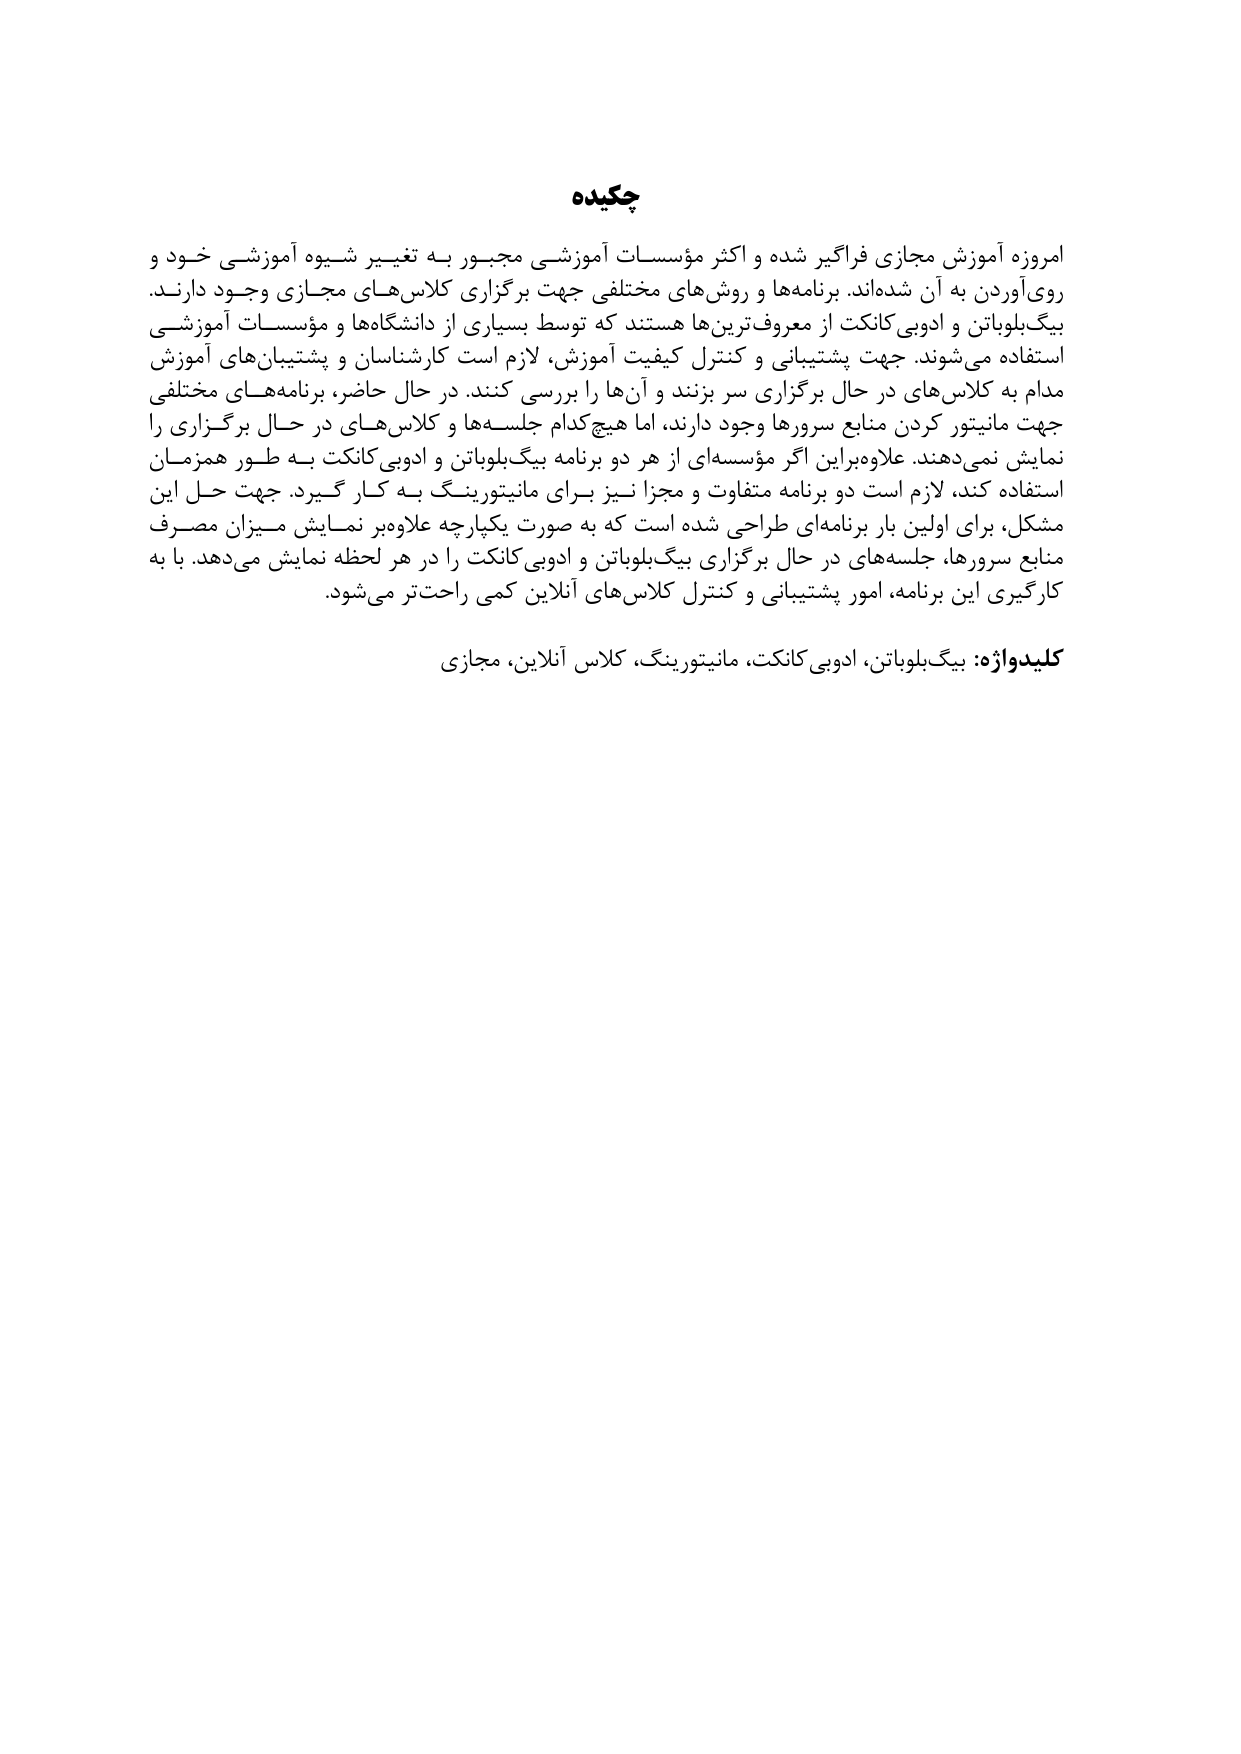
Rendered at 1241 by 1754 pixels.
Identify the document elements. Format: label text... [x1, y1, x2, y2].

text کلیدواژه: بیگ‌بلوباتن، ادوبی‌کانکت، مانیتورینگ، کلاس آنلاین، مجازی [148, 648, 1063, 677]
text چکیده [148, 185, 1063, 214]
text امروزه آموزش مجازی فراگیر شده و اکثر مؤسسات آموزشی مجبور به تغییر شیوه آموزشی خود و روی‌آوردن به آن شده‌اند. برنامه‌ها و روش‌های مختلفی جهت برگزاری کلاس‌های مجازی وجود دارند. بیگ‌بلوباتن و ادوبی‌کانکت از معروف‌ترین‌ها هستند که توسط بسیاری از دانشگاه‌ها و مؤسسات آموزشی استفاده می‌شوند. جهت پشتیبانی و کنترل کیفیت آموزش، لازم است کارشناسان و پشتیبان‌های آموزش مدام به کلاس‌های در حال برگزاری سر بزنند و آن‌ها را بررسی کنند. در حال حاضر، برنامه‌های مختلفی جهت مانیتور کردن منابع سرورها وجود دارند، اما هیچ‌کدام جلسه‌ها و کلاس‌های در حال برگزاری را نمایش نمی‌دهند. علاوه‌براین اگر مؤسسه‌ای از هر دو برنامه بیگ‌بلوباتن و ادوبی‌کانکت به طور همزمان استفاده کند، لازم است دو برنامه متفاوت و مجزا نیز برای مانیتورینگ به کار گیرد. جهت حل این مشکل، برای اولین بار برنامه‌ای طراحی شده است که به صورت یکپارچه علاوه‌بر نمایش میزان مصرف منابع سرورها، جلسه‌های در حال برگزاری بیگ‌بلوباتن و ادوبی‌کانکت را در هر لحظه نمایش می‌دهد. با به کارگیری این برنامه، امور پشتیبانی و کنترل کلاس‌های آنلاین کمی راحت‌تر می‌شود. [148, 244, 1063, 608]
